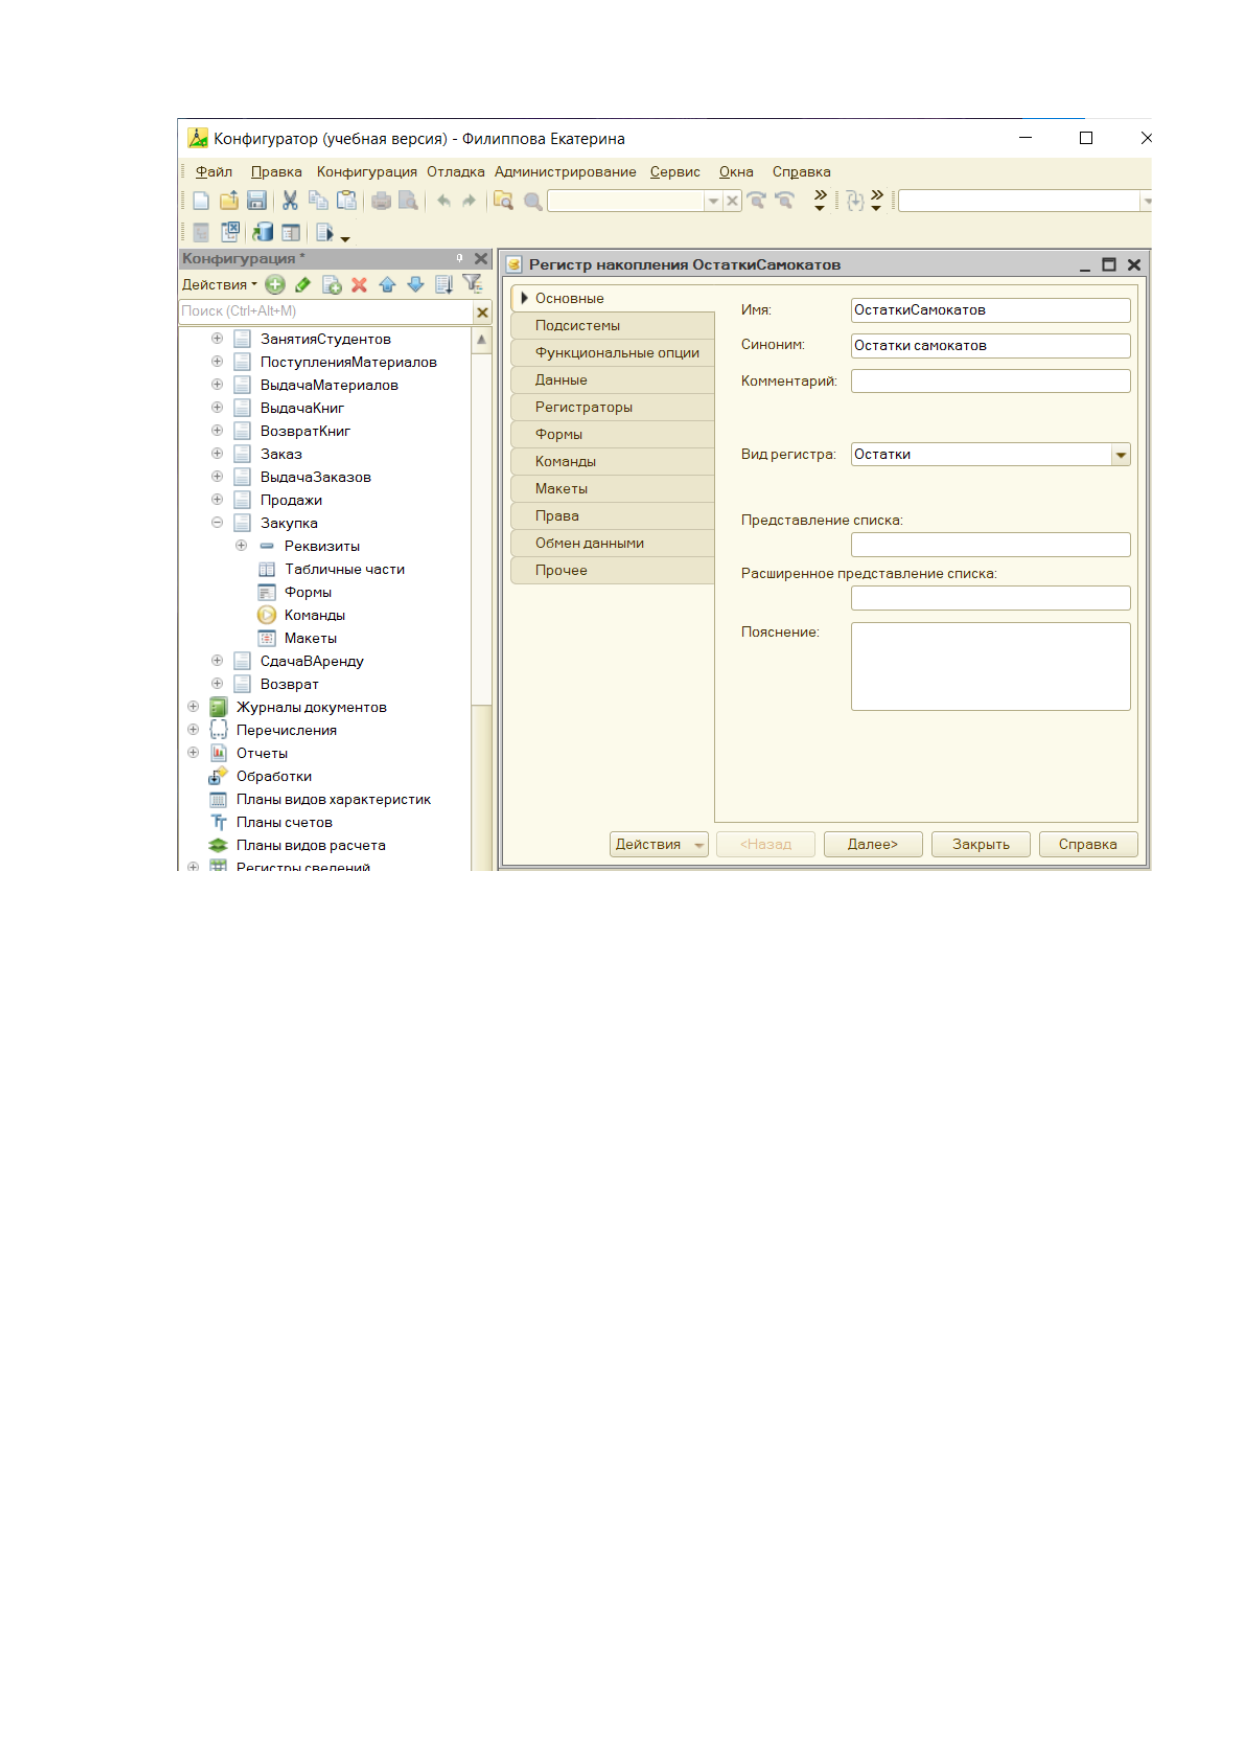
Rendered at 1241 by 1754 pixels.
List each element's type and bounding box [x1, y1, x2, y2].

picture [177, 118, 1152, 871]
